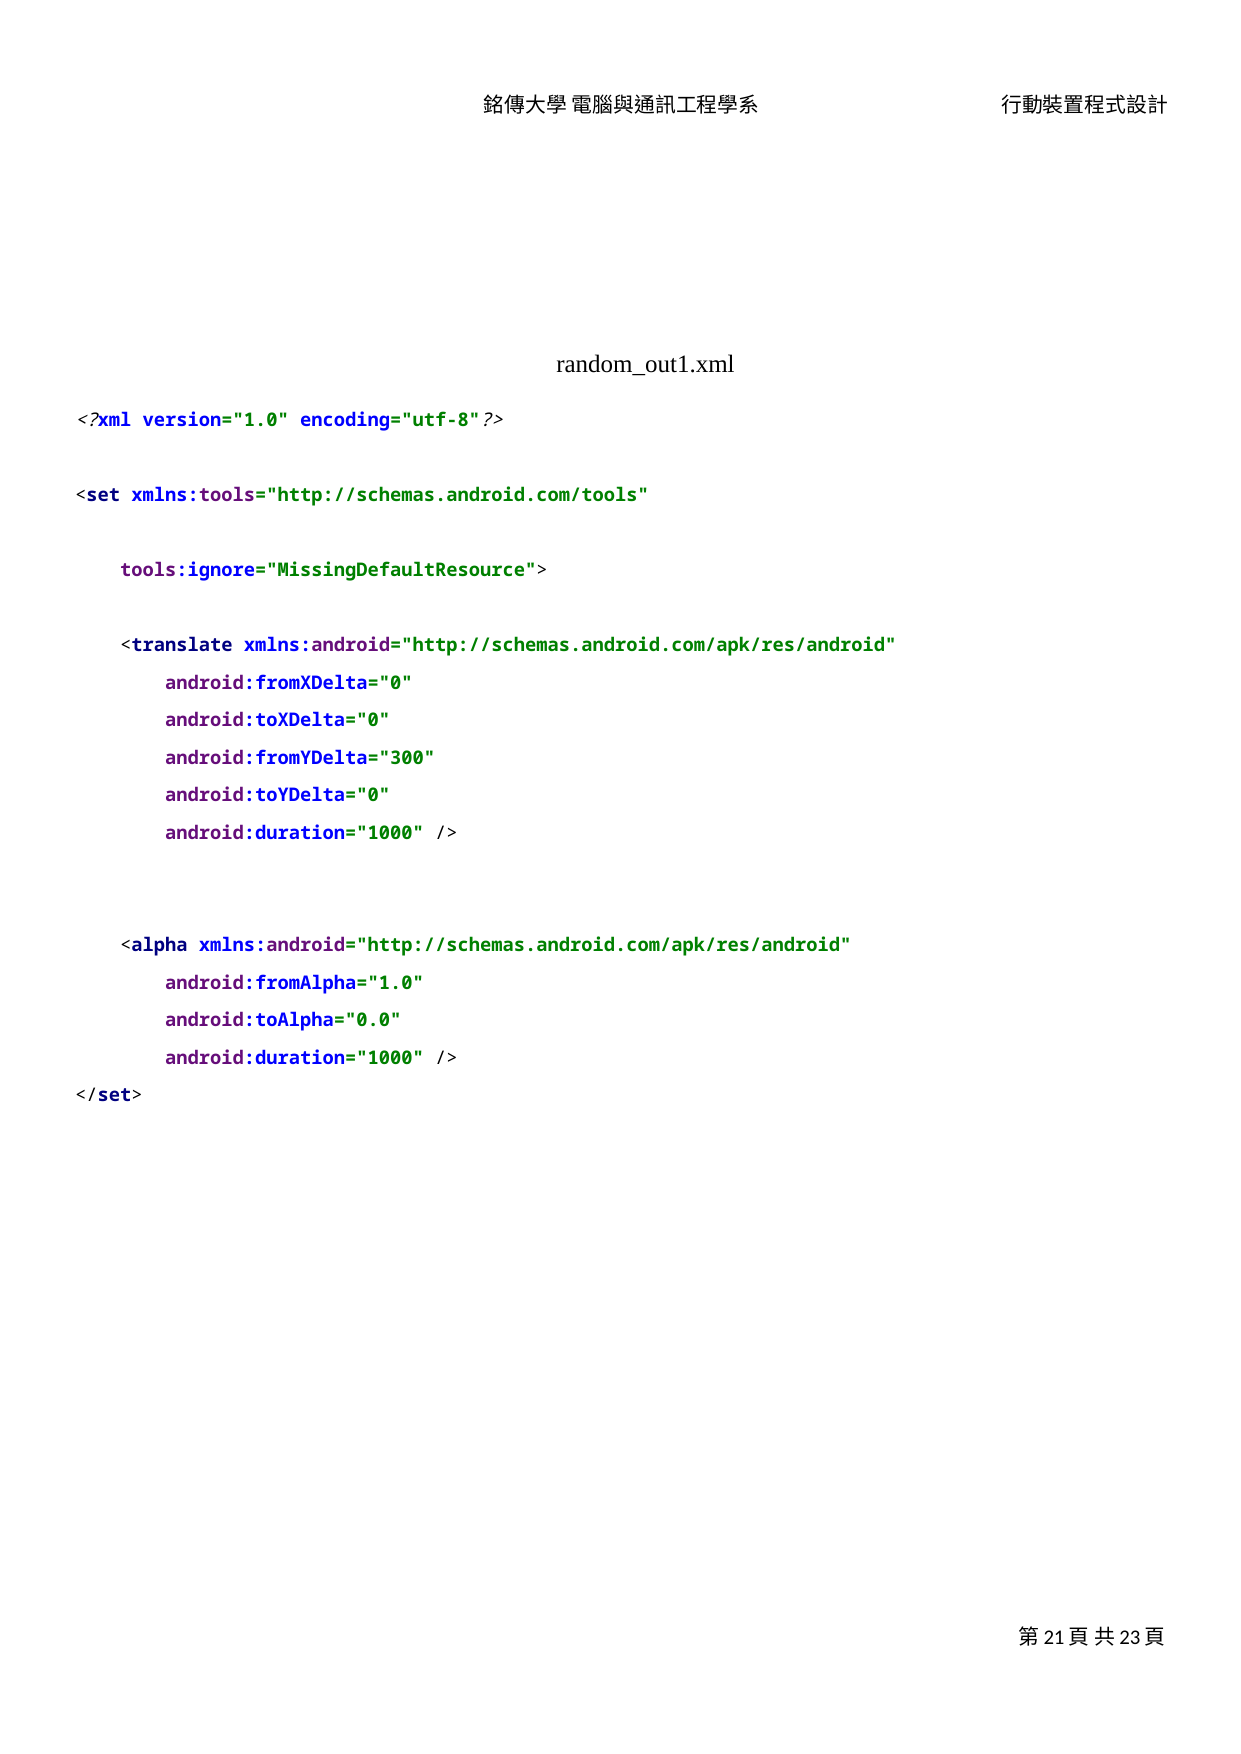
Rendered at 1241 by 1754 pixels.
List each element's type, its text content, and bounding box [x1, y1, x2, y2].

text random_out1.xml [125, 344, 1165, 382]
text <?xml version="1.0" encoding="utf-8"?> <set xmlns:tools="http://schemas.android.com/tools" tools:ignore="MissingDefaultResource"> <translate xmlns:android="http://schemas.android.com/apk/res/android" android:fromXDelta="0" android:toXDelta="0" android:fromYDelta="300" android:toYDelta="0" android:duration="1000" /> <alpha xmlns:android="http://schemas.android.com/apk/res/android" android:fromAlpha="1.0" android:toAlpha="0.0" android:duration="1000" /> </set> [75, 401, 1165, 1263]
